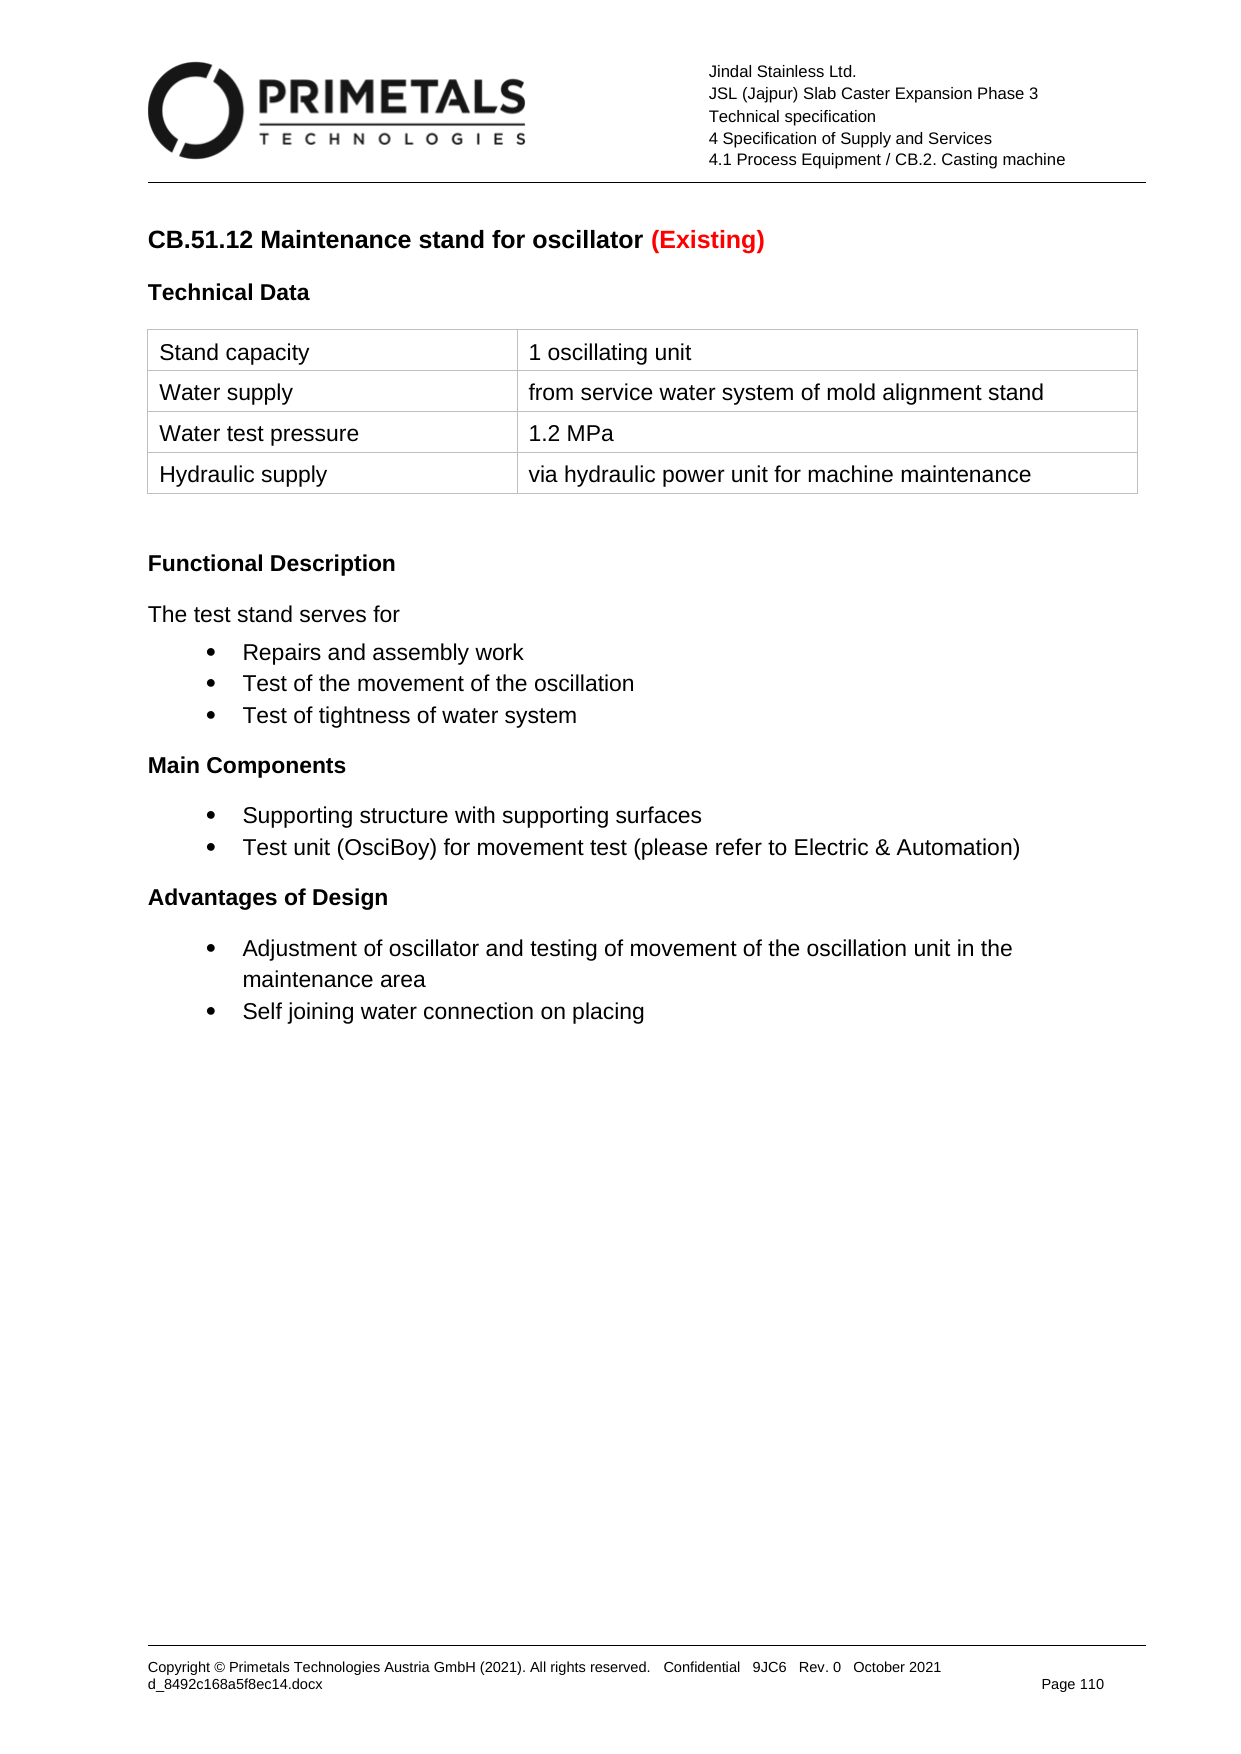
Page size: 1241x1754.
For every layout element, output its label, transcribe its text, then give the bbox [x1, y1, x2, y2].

text Repairs and assembly work [207, 638, 1146, 665]
text Self joining water connection on placing [207, 998, 1146, 1024]
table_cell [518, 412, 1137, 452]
text Adjustment of oscillator and testing of movement of the oscillation unit in the maintenance area [207, 934, 1146, 992]
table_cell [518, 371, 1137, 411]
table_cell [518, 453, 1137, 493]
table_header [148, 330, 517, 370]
text The test stand serves for [148, 601, 1146, 627]
subtitle Main Components [148, 752, 1146, 778]
picture [147, 61, 526, 160]
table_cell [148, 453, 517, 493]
text Test of the movement of the oscillation [207, 670, 1146, 696]
subtitle Technical Data [148, 279, 1146, 305]
text Test of tightness of water system [207, 702, 1146, 728]
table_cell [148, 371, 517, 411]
subtitle Advantages of Design [148, 884, 1146, 911]
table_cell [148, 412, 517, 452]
subtitle CB.51.12 Maintenance stand for oscillator (Existing) [148, 226, 1146, 254]
subtitle Functional Description [148, 550, 1146, 577]
text Test unit (OsciBoy) for movement test (please refer to Electric & Automation) [207, 834, 1146, 860]
text Supporting structure with supporting surfaces [207, 802, 1146, 829]
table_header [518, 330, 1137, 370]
